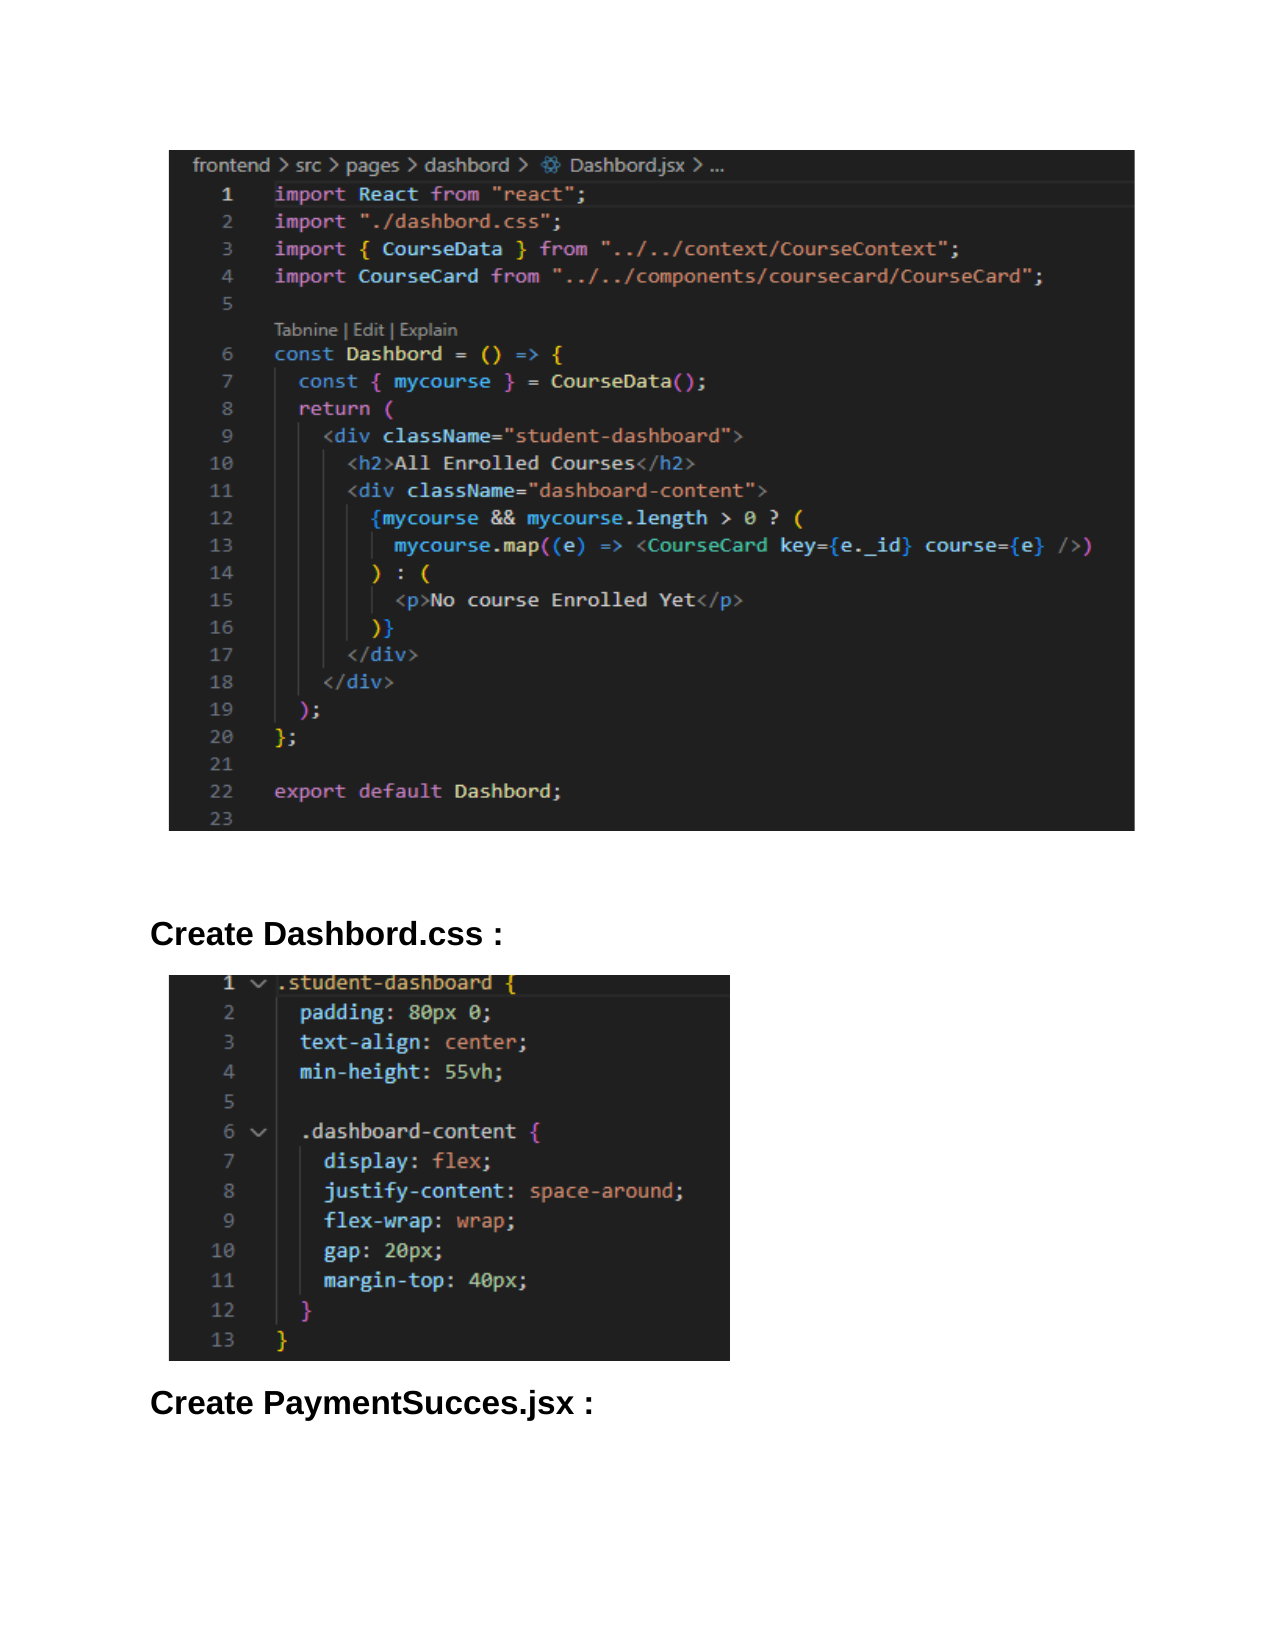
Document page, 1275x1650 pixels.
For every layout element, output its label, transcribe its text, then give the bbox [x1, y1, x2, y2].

text Create Dashbord.css : [150, 914, 1125, 952]
text Create PaymentSucces.jsx : [150, 1383, 1125, 1421]
